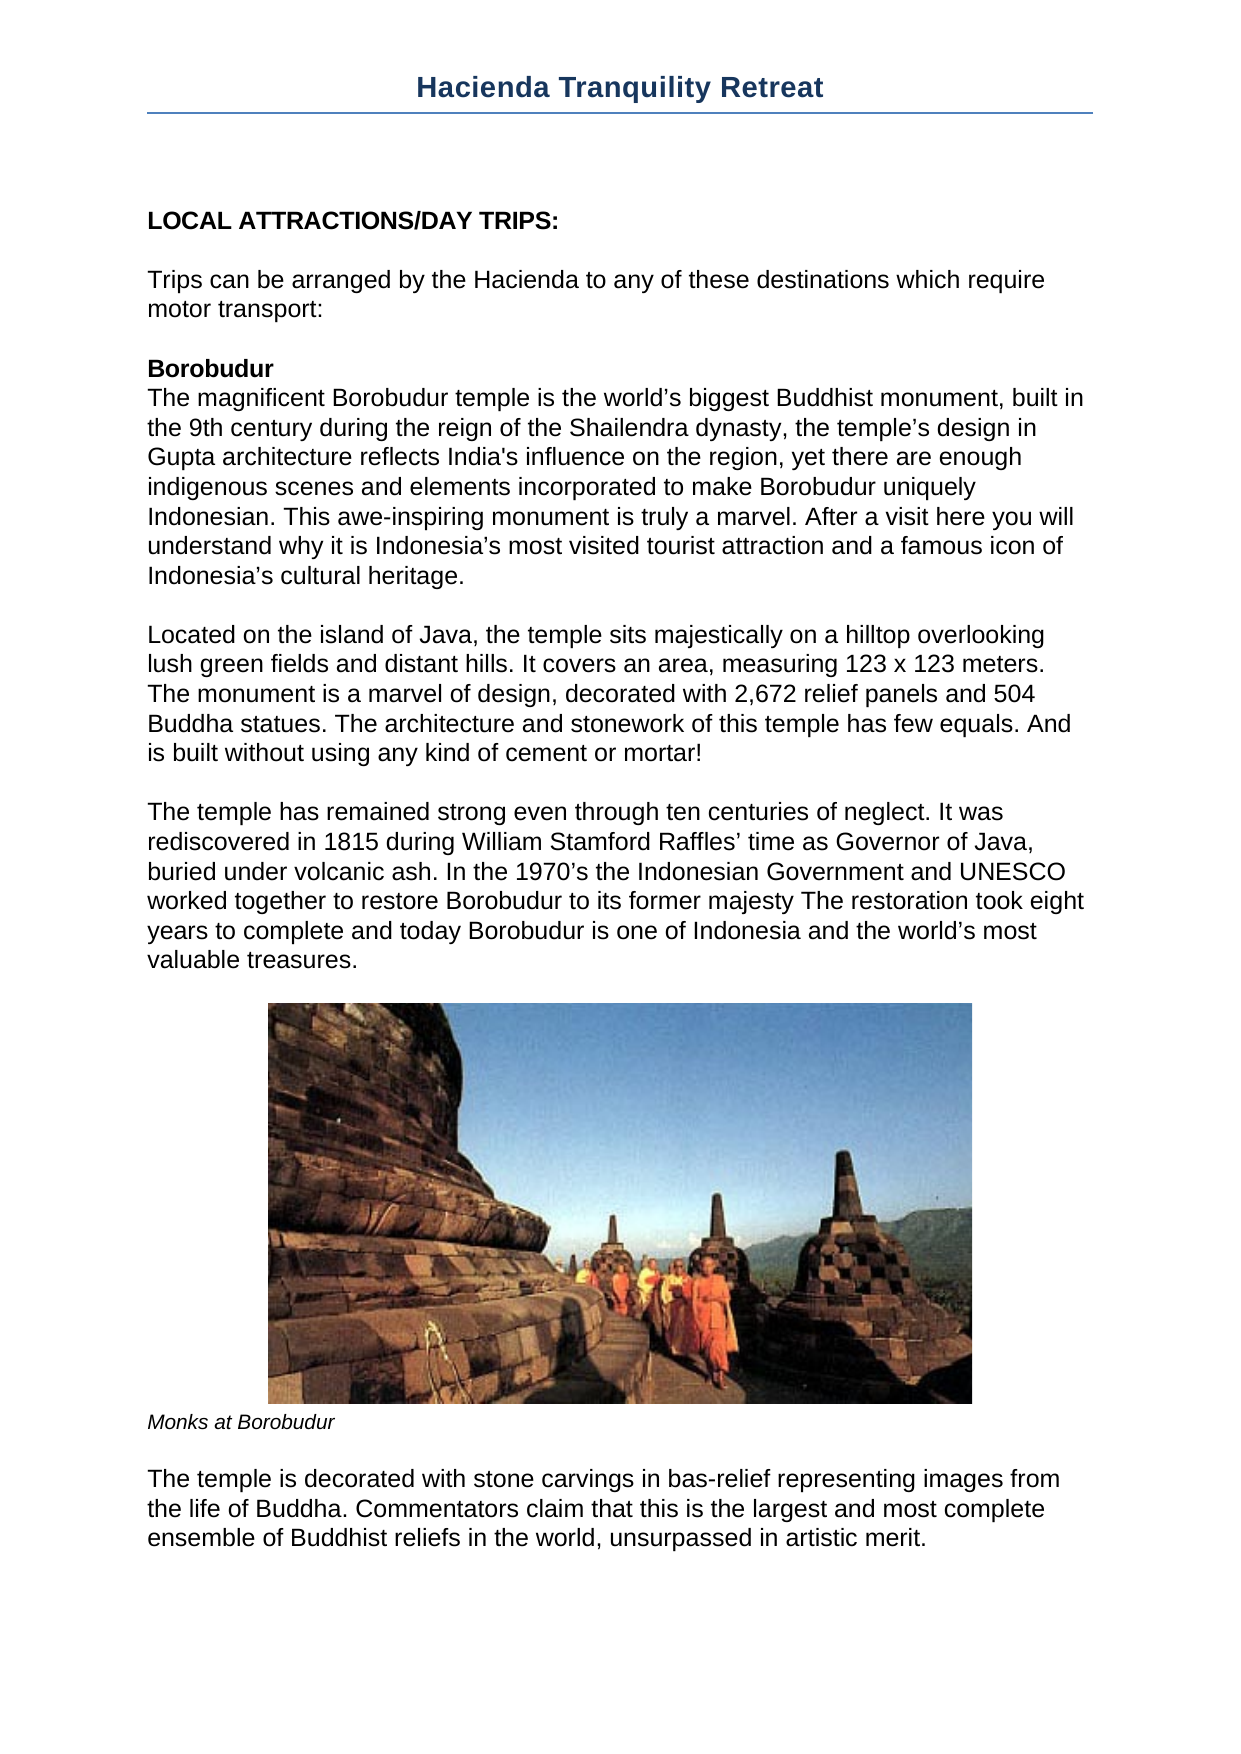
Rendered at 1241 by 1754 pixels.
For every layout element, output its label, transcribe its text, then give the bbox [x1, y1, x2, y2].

text Trips can be arranged by the Hacienda to any of these destinations which require motor transport: [147, 264, 1093, 323]
text The temple has remained strong even through ten centuries of neglect. It was rediscovered in 1815 during William Stamford Raffles’ time as Governor of Java, buried under volcanic ash. In the 1970’s the Indonesian Government and UNESCO worked together to restore Borobudur to its former majesty The restoration took eight years to complete and today Borobudur is one of Indonesia and the world’s most valuable treasures. [147, 767, 1093, 974]
text Monks at Borobudur [147, 1404, 1093, 1433]
text The magnificent Borobudur temple is the world’s biggest Buddhist monument, built in the 9th century during the reign of the Shailendra dynasty, the temple’s design in Gupta architecture reflects India's influence on the region, yet there are enough indigenous scenes and elements incorporated to make Borobudur uniquely Indonesian. This awe-inspiring monument is truly a marvel. After a visit here you will understand why it is Indonesia’s most visited tourist attraction and a famous icon of Indonesia’s cultural heritage. [147, 382, 1093, 589]
picture [268, 1003, 973, 1404]
subtitle Borobudur [147, 353, 1093, 382]
text The temple is decorated with stone carvings in bas-relief representing images from the life of Buddha. Commentators claim that this is the largest and most complete ensemble of Buddhist reliefs in the world, unsurpassed in artistic merit. [147, 1433, 1093, 1552]
text Located on the island of Java, the temple sits majestically on a hilltop overlooking lush green fields and distant hills. It covers an area, measuring 123 x 123 meters. The monument is a marvel of design, decorated with 2,672 relief panels and 504 Buddha statues. The architecture and stonework of this temple has few equals. And is built without using any kind of cement or mortar! [147, 589, 1093, 767]
subtitle LOCAL ATTRACTIONS/DAY TRIPS: [147, 205, 1093, 234]
